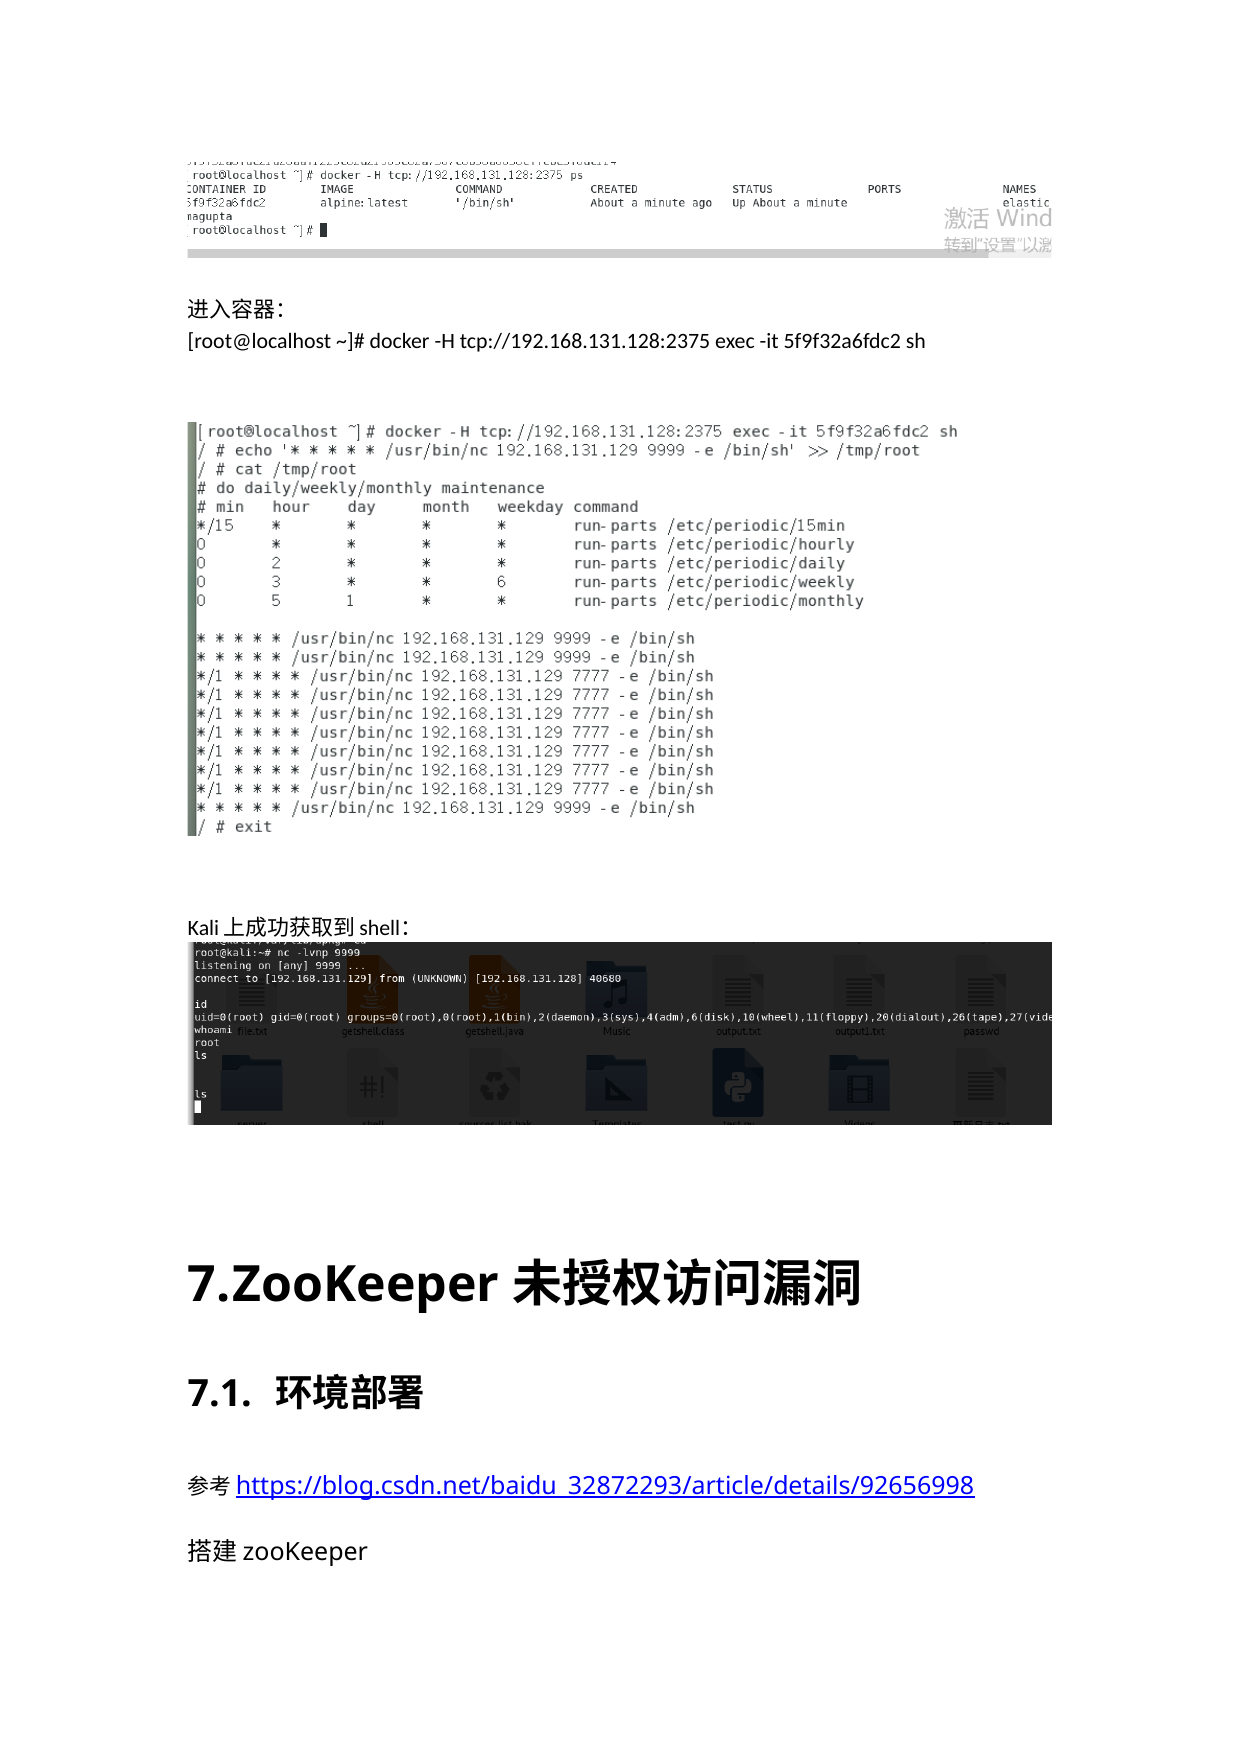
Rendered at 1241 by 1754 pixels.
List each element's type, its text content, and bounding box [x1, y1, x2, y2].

text 参考https://blog.csdn.net/baidu_32872293/article/details/92656998 [187, 1452, 1053, 1517]
subtitle ZooKeeper 未授权访问漏洞 [187, 1231, 1053, 1329]
text Kali上成功获取到shell： [187, 909, 1053, 942]
picture [187, 422, 1029, 836]
subtitle 环境部署 [187, 1358, 1053, 1423]
picture [187, 942, 1052, 1125]
picture [187, 162, 1052, 258]
text [root@localhost ~]# docker -H tcp://192.168.131.128:2375 exec -it 5f9f32a6fdc2 sh [187, 324, 1053, 357]
text 搭建zooKeeper [187, 1517, 1053, 1582]
text 进入容器： [187, 292, 1053, 324]
